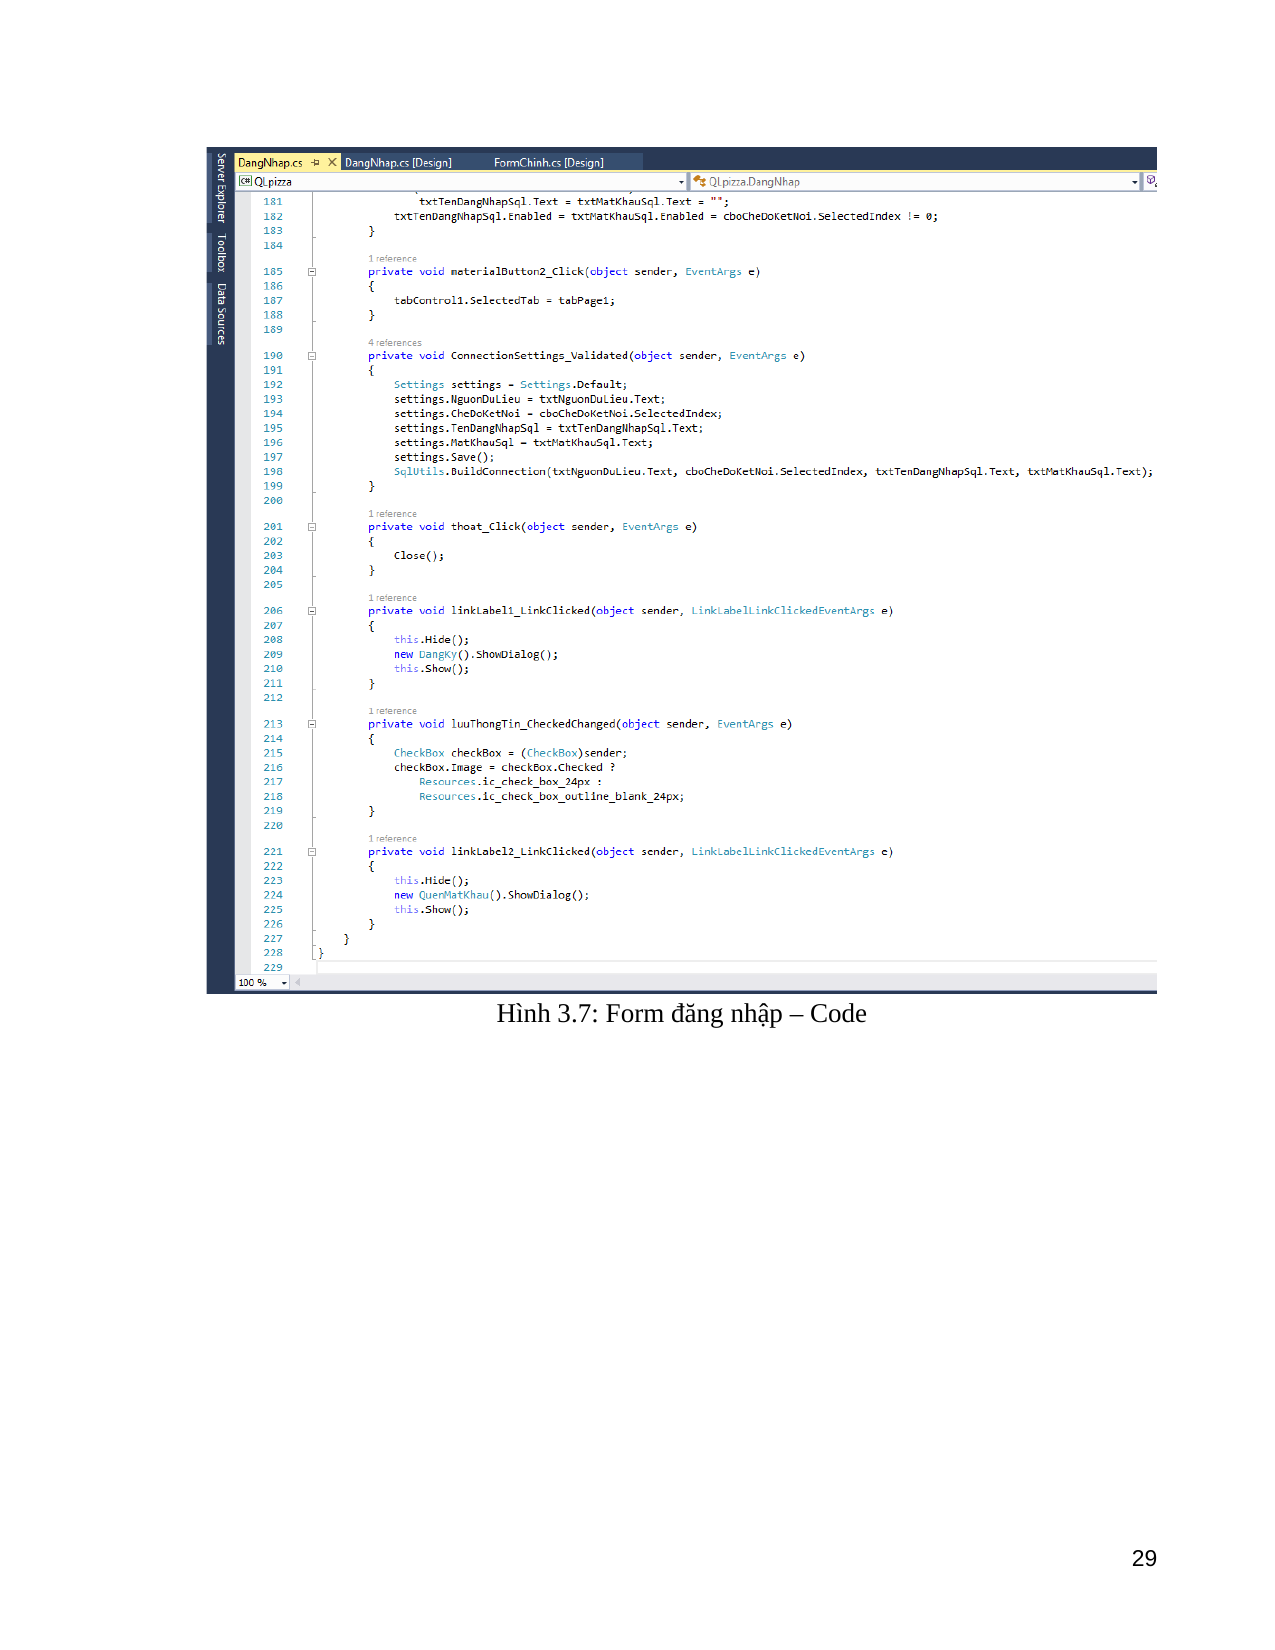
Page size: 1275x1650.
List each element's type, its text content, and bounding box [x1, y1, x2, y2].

text Hình 3.7: Form đăng nhập – Code [207, 997, 1157, 1028]
picture [206, 147, 1157, 994]
